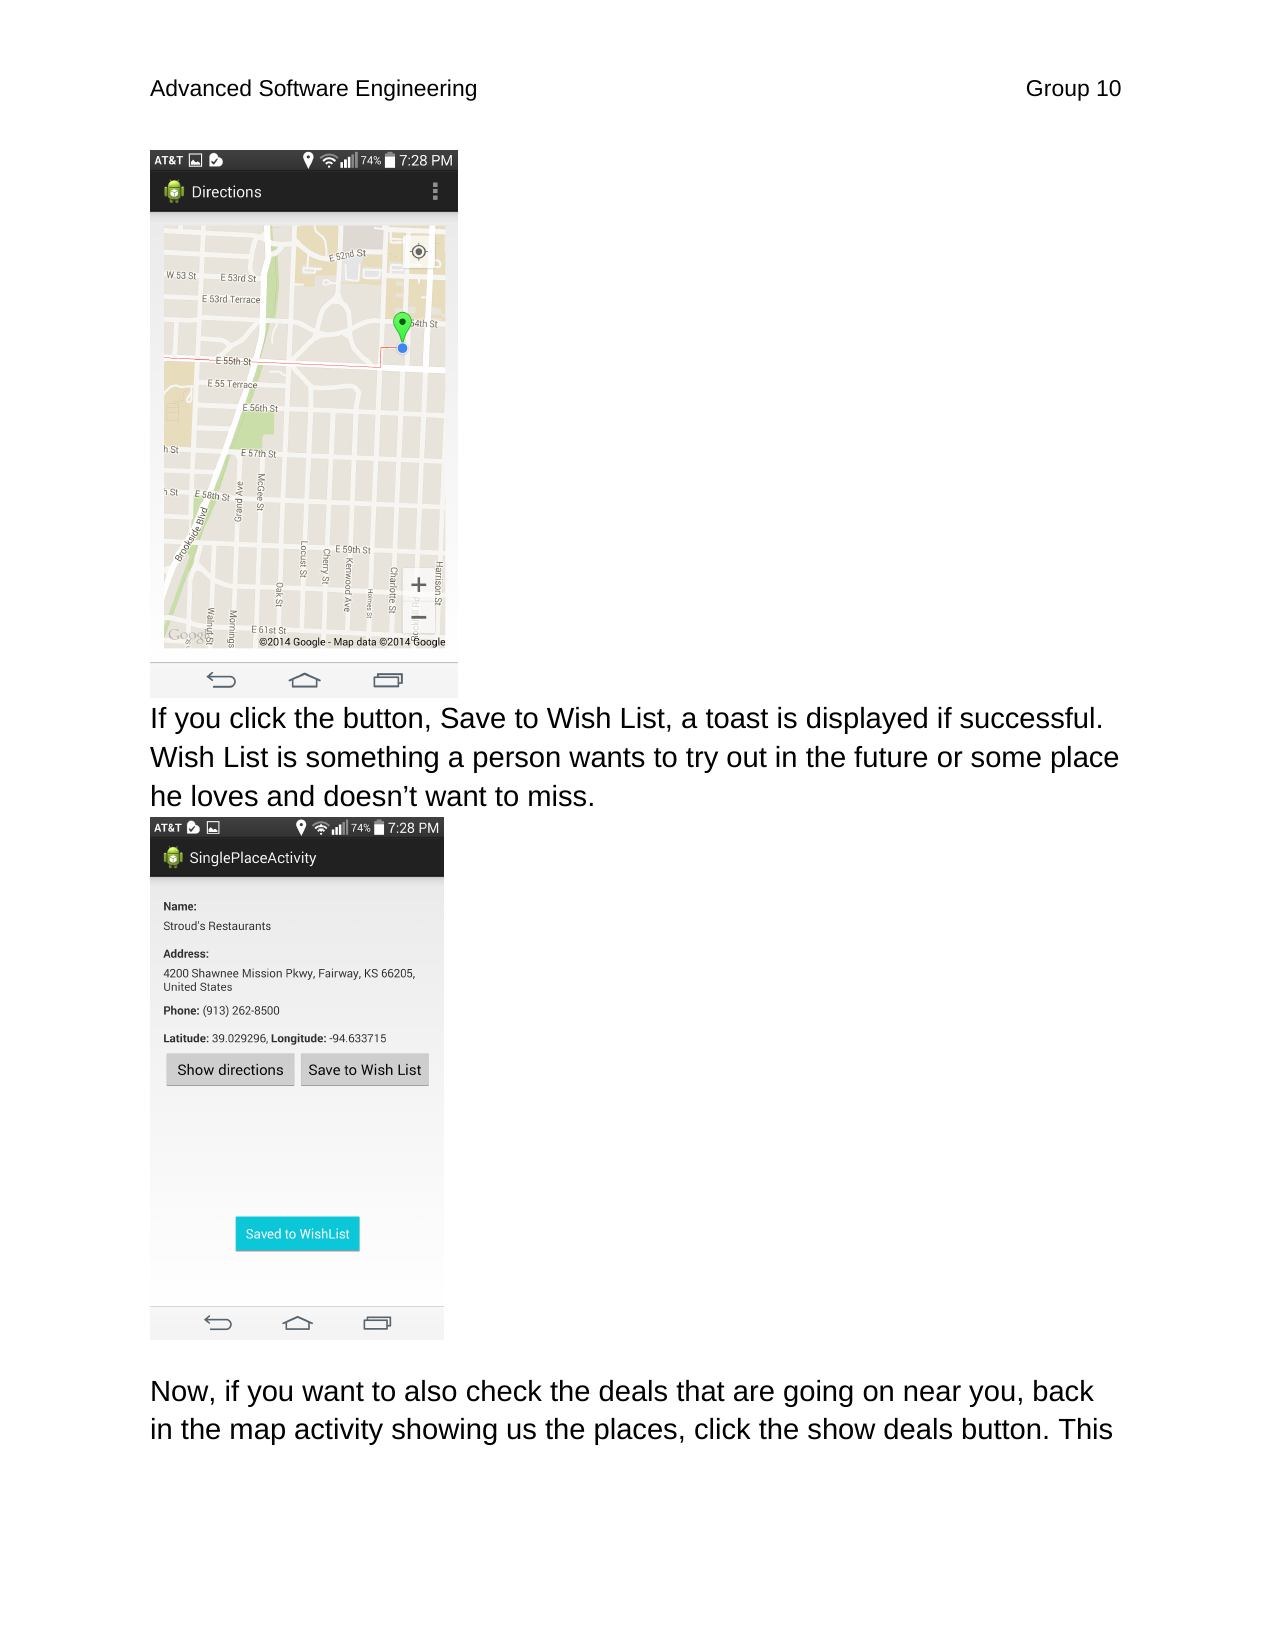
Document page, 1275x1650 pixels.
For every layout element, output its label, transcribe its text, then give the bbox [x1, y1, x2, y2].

picture [150, 817, 444, 1340]
text If you click the button, Save to Wish List, a toast is displayed if successful. Wish List is something a person wants to try out in the future or some place he loves and doesn’t want to miss. [150, 702, 1125, 812]
picture [150, 150, 458, 698]
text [150, 1374, 1125, 1446]
